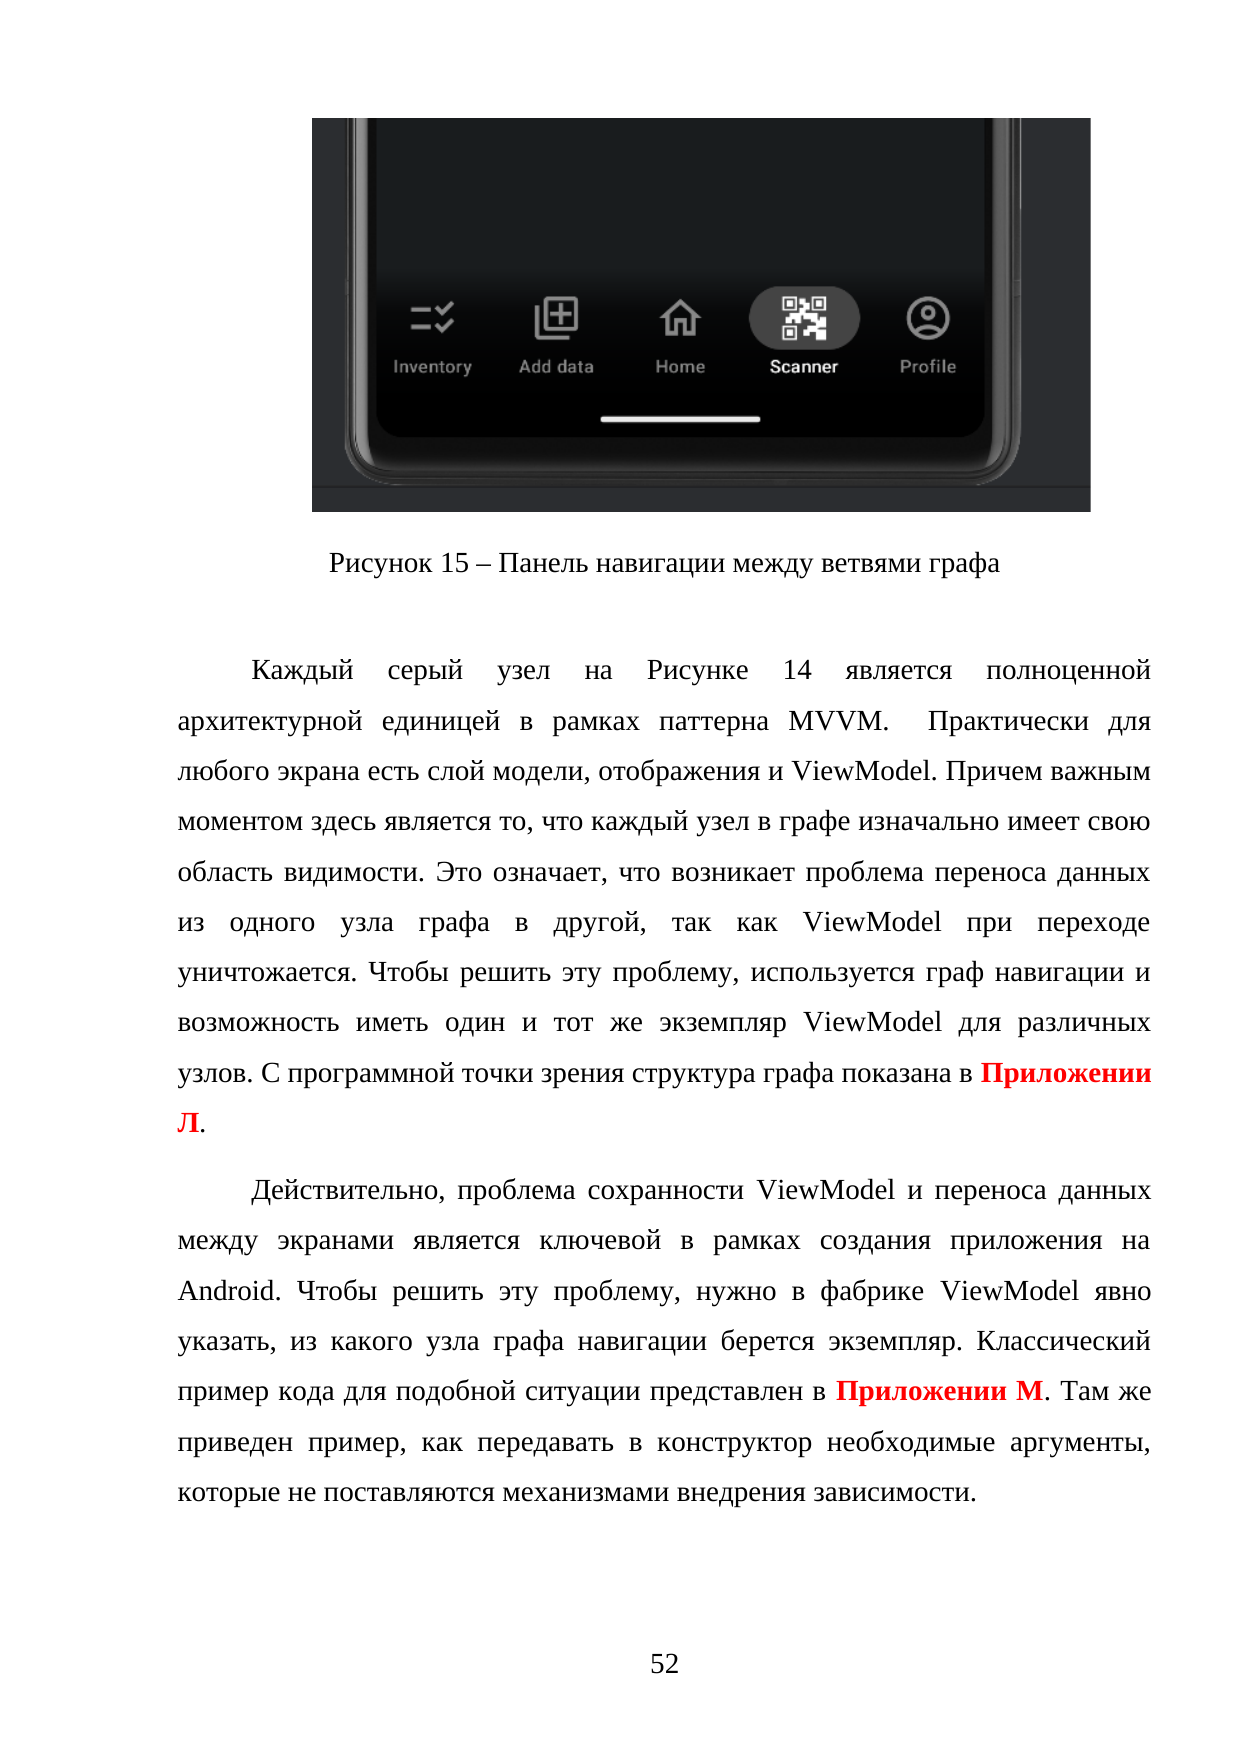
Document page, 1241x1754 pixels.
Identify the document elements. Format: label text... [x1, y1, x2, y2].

text Каждый серый узел на Рисунке 14 является полноценной архитектурной единицей в рамках паттерна MVVM. Практически для любого экрана есть слой модели, отображения и ViewModel. Причем важным моментом здесь является то, что каждый узел в графе изначально имеет свою область видимости. Это означает, что возникает проблема переноса данных из одного узла графа в другой, так как ViewModel при переходе уничтожается. Чтобы решить эту проблему, используется граф навигации и возможность иметь один и тот же экземпляр ViewModel для различных узлов. С программной точки зрения структура графа показана в Приложении Л. [177, 652, 1152, 1139]
text Действительно, проблема сохранности ViewModel и переноса данных между экранами является ключевой в рамках создания приложения на Android. Чтобы решить эту проблему, нужно в фабрике ViewModel явно указать, из какого узла графа навигации берется экземпляр. Классический пример кода для подобной ситуации представлен в Приложении М. Там же приведен пример, как передавать в конструктор необходимые аргументы, которые не поставляются механизмами внедрения зависимости. [177, 1172, 1152, 1508]
picture [312, 118, 1091, 512]
text Рисунок 15 – Панель навигации между ветвями графа [177, 545, 1152, 579]
